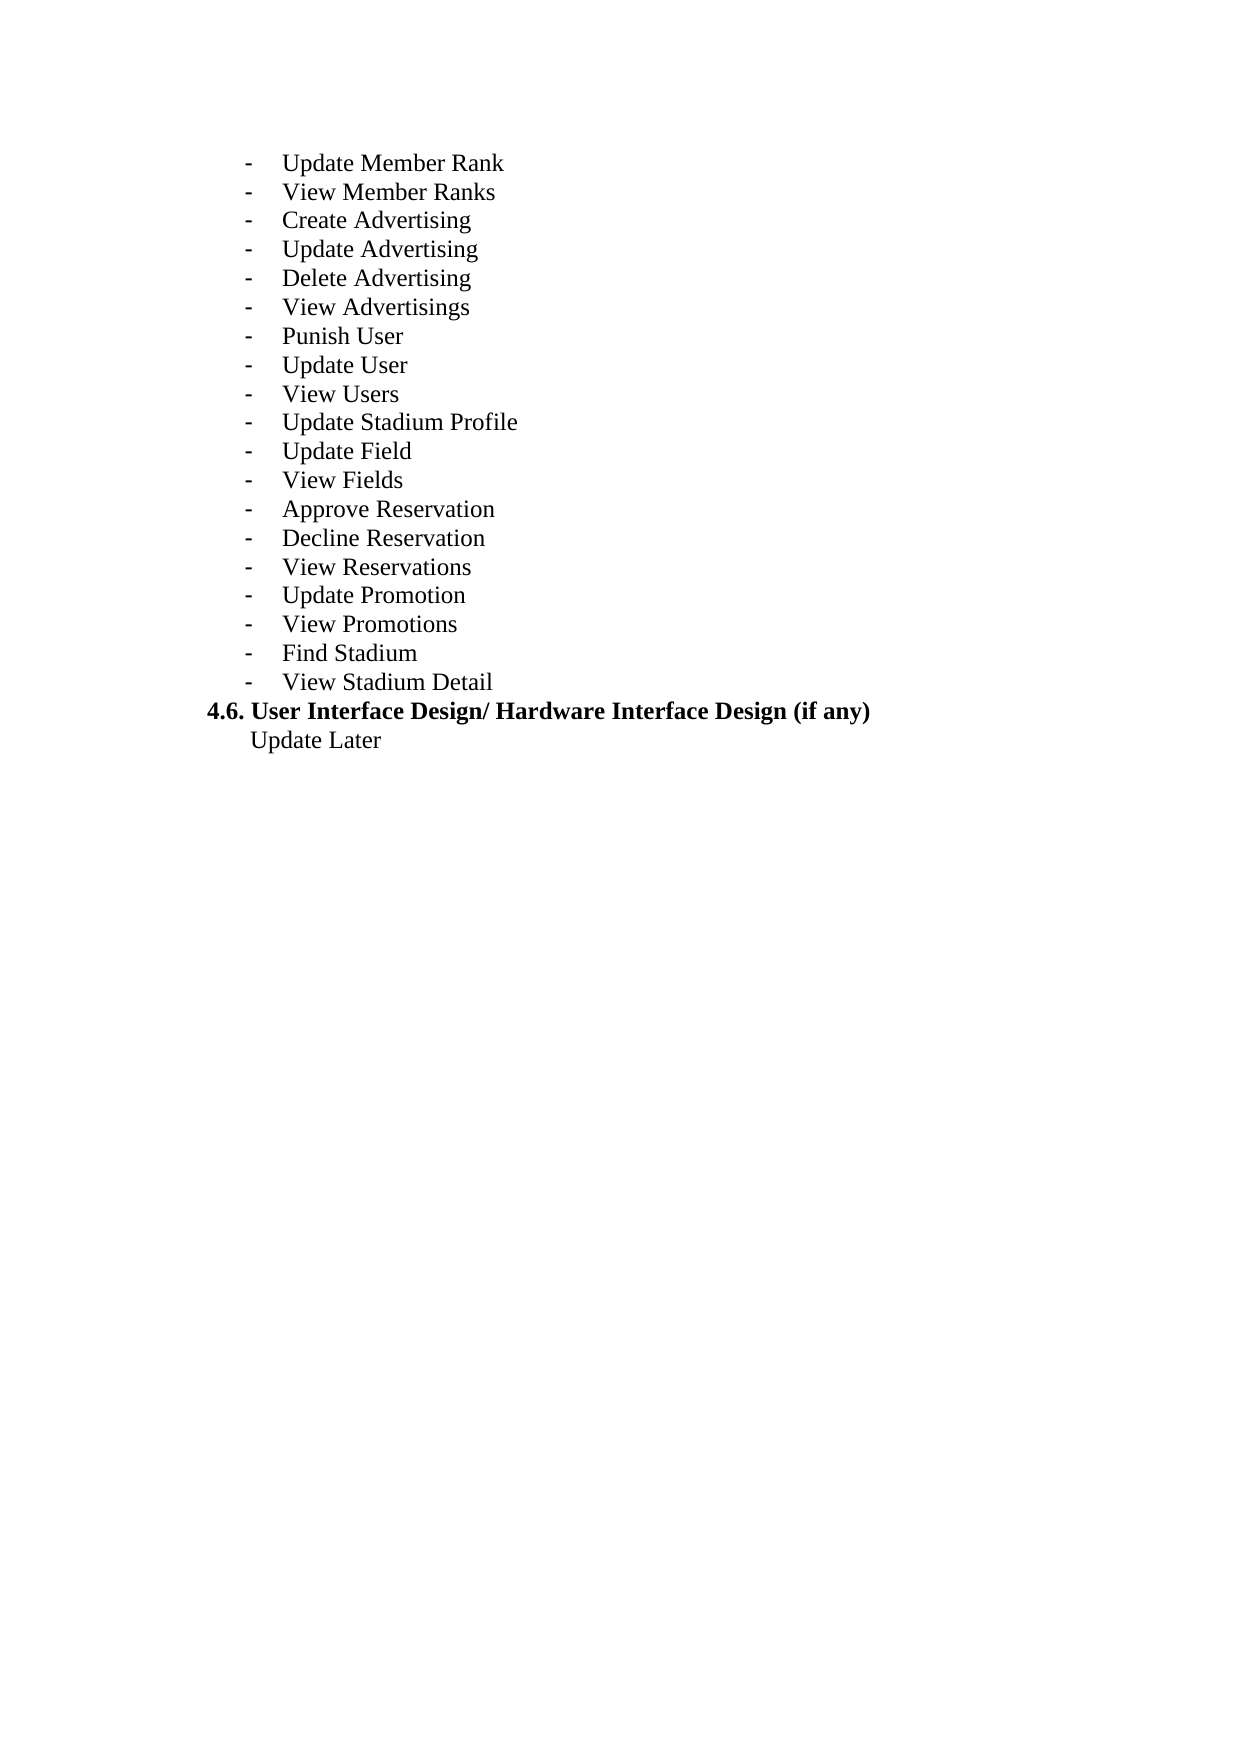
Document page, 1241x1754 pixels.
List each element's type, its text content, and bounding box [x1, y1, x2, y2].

text Update Later [250, 726, 1122, 754]
list View Stadium Detail [244, 667, 1122, 696]
list View Member Ranks [244, 177, 1122, 205]
list Decline Reservation [244, 523, 1122, 552]
list Update Member Rank [244, 148, 1122, 177]
list View Advertisings [244, 292, 1122, 321]
subtitle User Interface Design/ Hardware Interface Design (if any) [207, 697, 1122, 726]
list Approve Reservation [244, 494, 1122, 523]
list View Reservations [244, 552, 1122, 581]
list Create Advertising [244, 205, 1122, 234]
list Update Stadium Profile [244, 407, 1122, 436]
list Update Promotion [244, 581, 1122, 609]
list Find Stadium [244, 638, 1122, 667]
list Delete Advertising [244, 263, 1122, 292]
list View Users [244, 378, 1122, 407]
list Update Field [244, 436, 1122, 465]
list Update Advertising [244, 234, 1122, 263]
list Update User [244, 350, 1122, 378]
list View Promotions [244, 609, 1122, 638]
list Punish User [244, 321, 1122, 350]
list View Fields [244, 465, 1122, 494]
